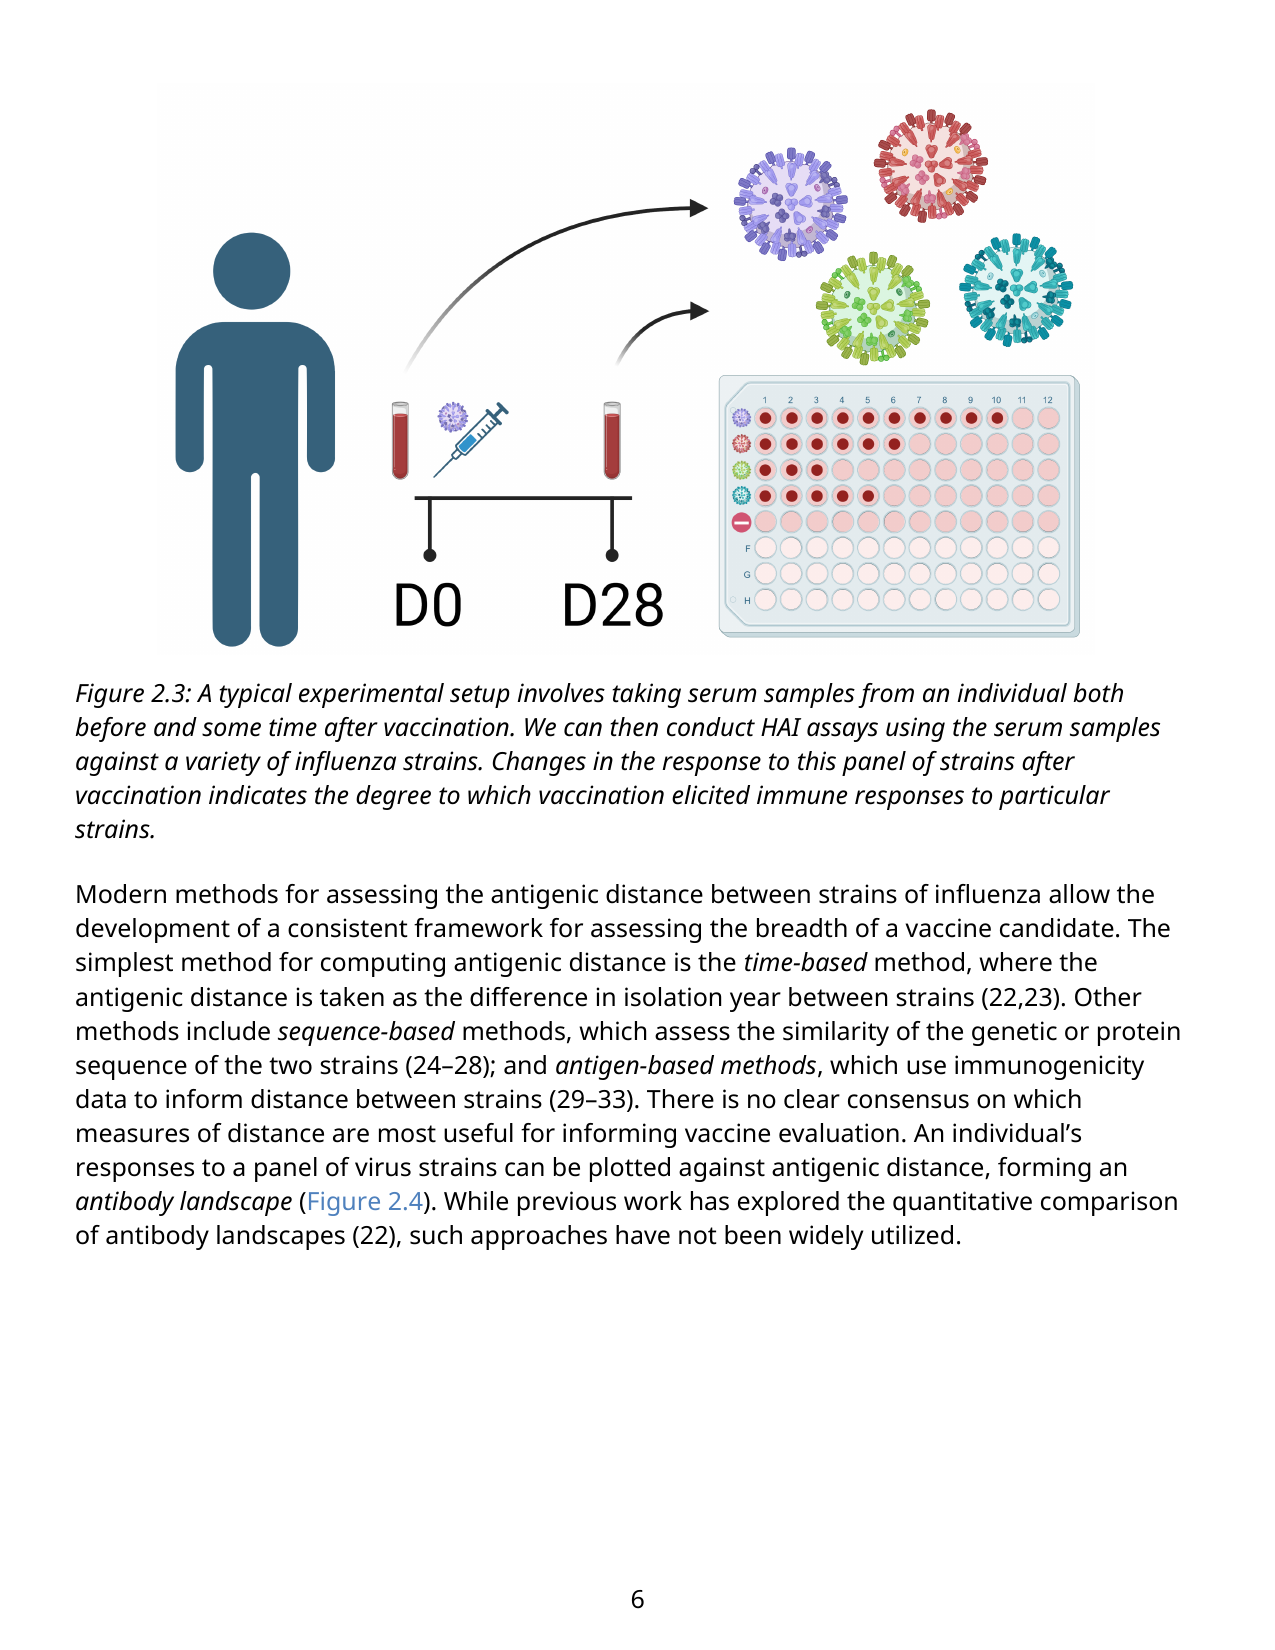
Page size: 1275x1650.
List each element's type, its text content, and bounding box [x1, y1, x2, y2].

table_header Figure 2.3: A typical experimental setup involves taking serum samples from an individual both before and some time after vaccination. We can then conduct HAI assays using the serum samples against a variety of influenza strains. Changes in the response to this panel of strains after vaccination indicates the degree to which vaccination elicited immune responses to particular strains. [64, 83, 1189, 858]
text Modern methods for assessing the antigenic distance between strains of influenza allow the development of a consistent framework for assessing the breadth of a vaccine candidate. The simplest method for computing antigenic distance is the time-based method, where the antigenic distance is taken as the difference in isolation year between strains (22,23). Other methods include sequence-based methods, which assess the similarity of the genetic or protein sequence of the two strains (24–28); and antigen-based methods, which use immunogenicity data to inform distance between strains (29–33). There is no clear consensus on which measures of distance are most useful for informing vaccine evaluation. An individual’s responses to a panel of virus strains can be plotted against antigenic distance, forming an antibody landscape (Figure 2.4). While previous work has explored the quantitative comparison of antibody landscapes (22), such approaches have not been widely utilized. [75, 877, 1200, 1252]
picture [157, 83, 1095, 655]
